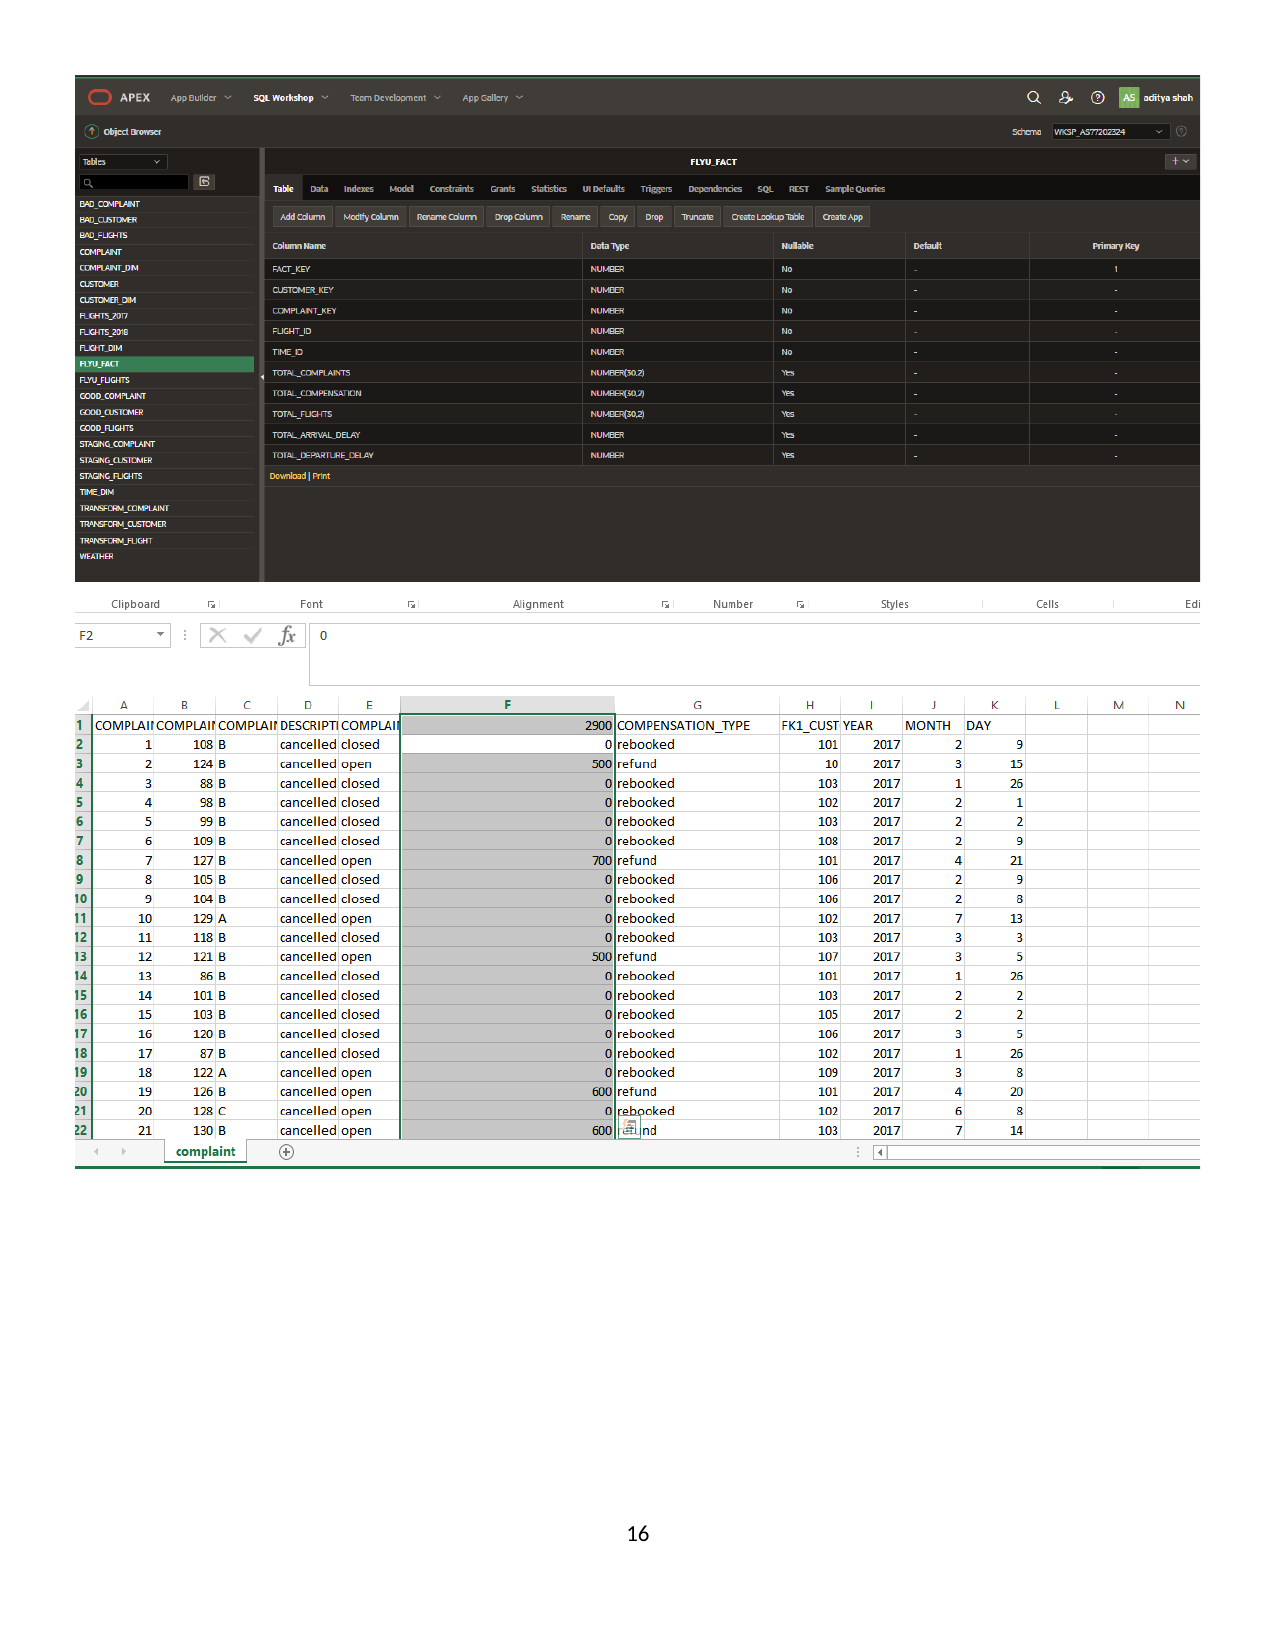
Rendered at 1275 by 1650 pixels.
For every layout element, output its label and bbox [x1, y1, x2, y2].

picture [75, 600, 1200, 1169]
picture [75, 75, 1200, 582]
